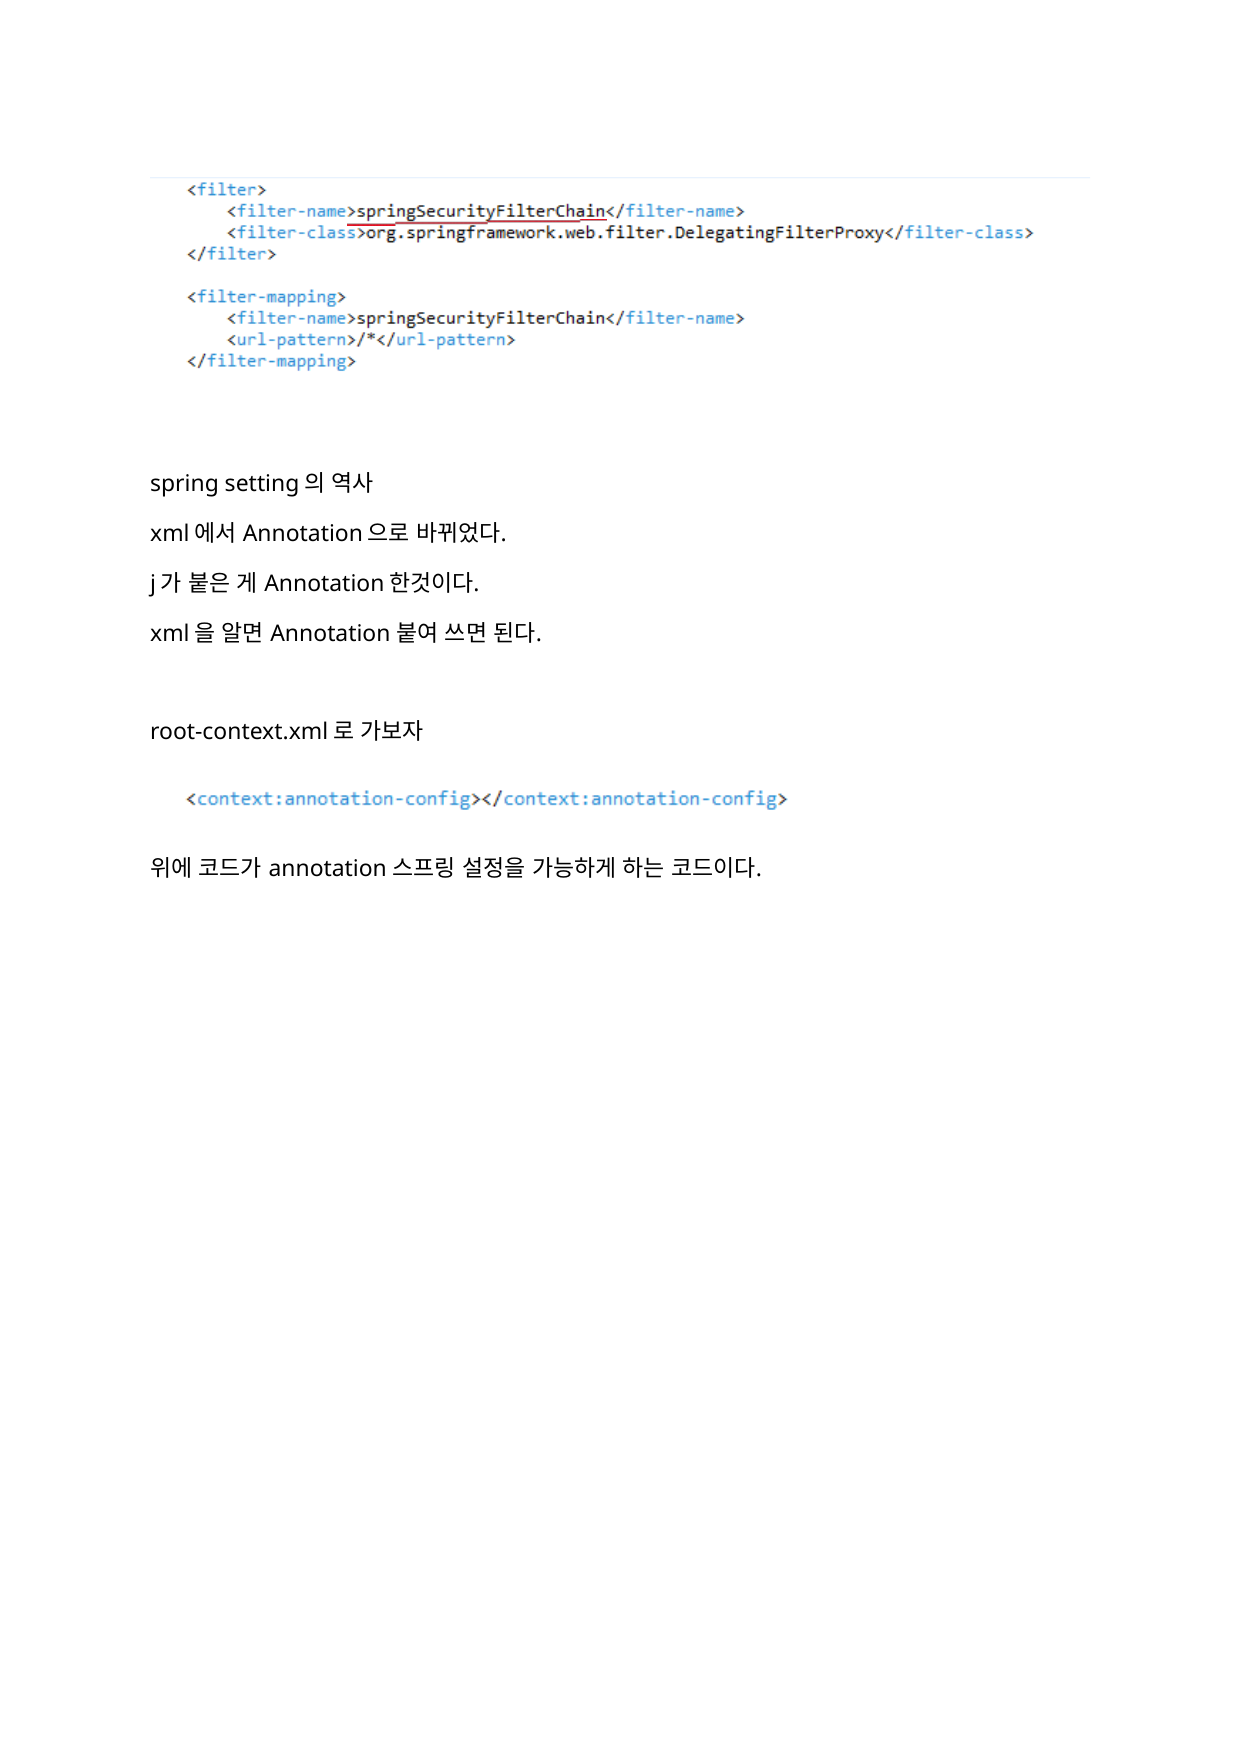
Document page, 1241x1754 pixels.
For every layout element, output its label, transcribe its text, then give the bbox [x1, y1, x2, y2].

picture [150, 763, 838, 834]
text spring setting의 역사 [150, 465, 1090, 498]
text 위에 코드가 annotation 스프링 설정을 가능하게 하는 코드이다. [150, 850, 1090, 883]
text root-context.xml로 가보자 [150, 713, 1090, 746]
text xml을 알면 Annotation 붙여 쓰면 된다. [150, 615, 1090, 648]
text j가 붙은 게 Annotation한것이다. [150, 565, 1090, 598]
text xml에서 Annotation으로 바뀌었다. [150, 515, 1090, 548]
picture [150, 177, 1091, 401]
